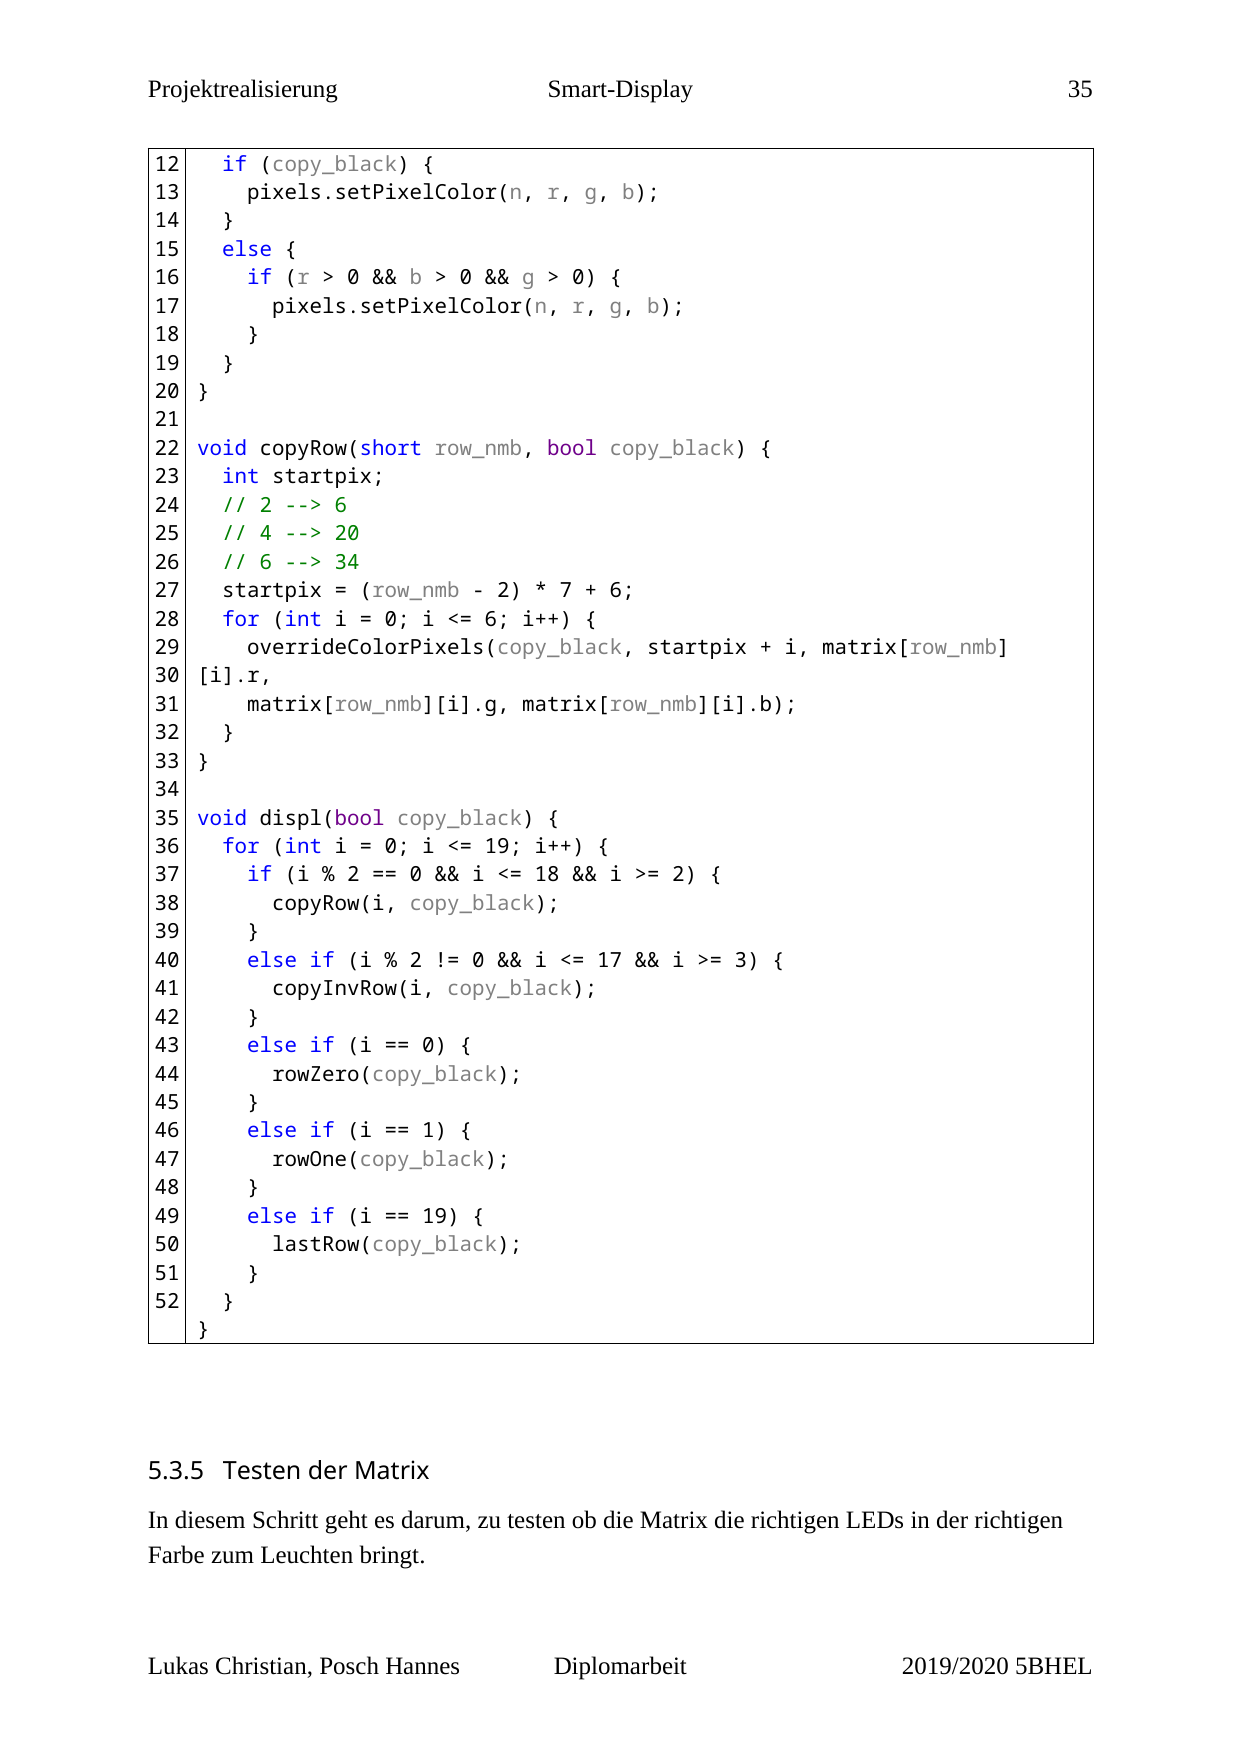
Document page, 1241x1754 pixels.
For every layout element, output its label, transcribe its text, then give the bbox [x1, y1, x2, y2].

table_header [186, 149, 1093, 1343]
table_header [149, 149, 185, 1343]
subtitle Testen der Matrix [148, 1452, 1093, 1487]
text In diesem Schritt geht es darum, zu testen ob die Matrix die richtigen LEDs in der richtigen Farbe zum Leuchten bringt. [148, 1499, 1093, 1569]
